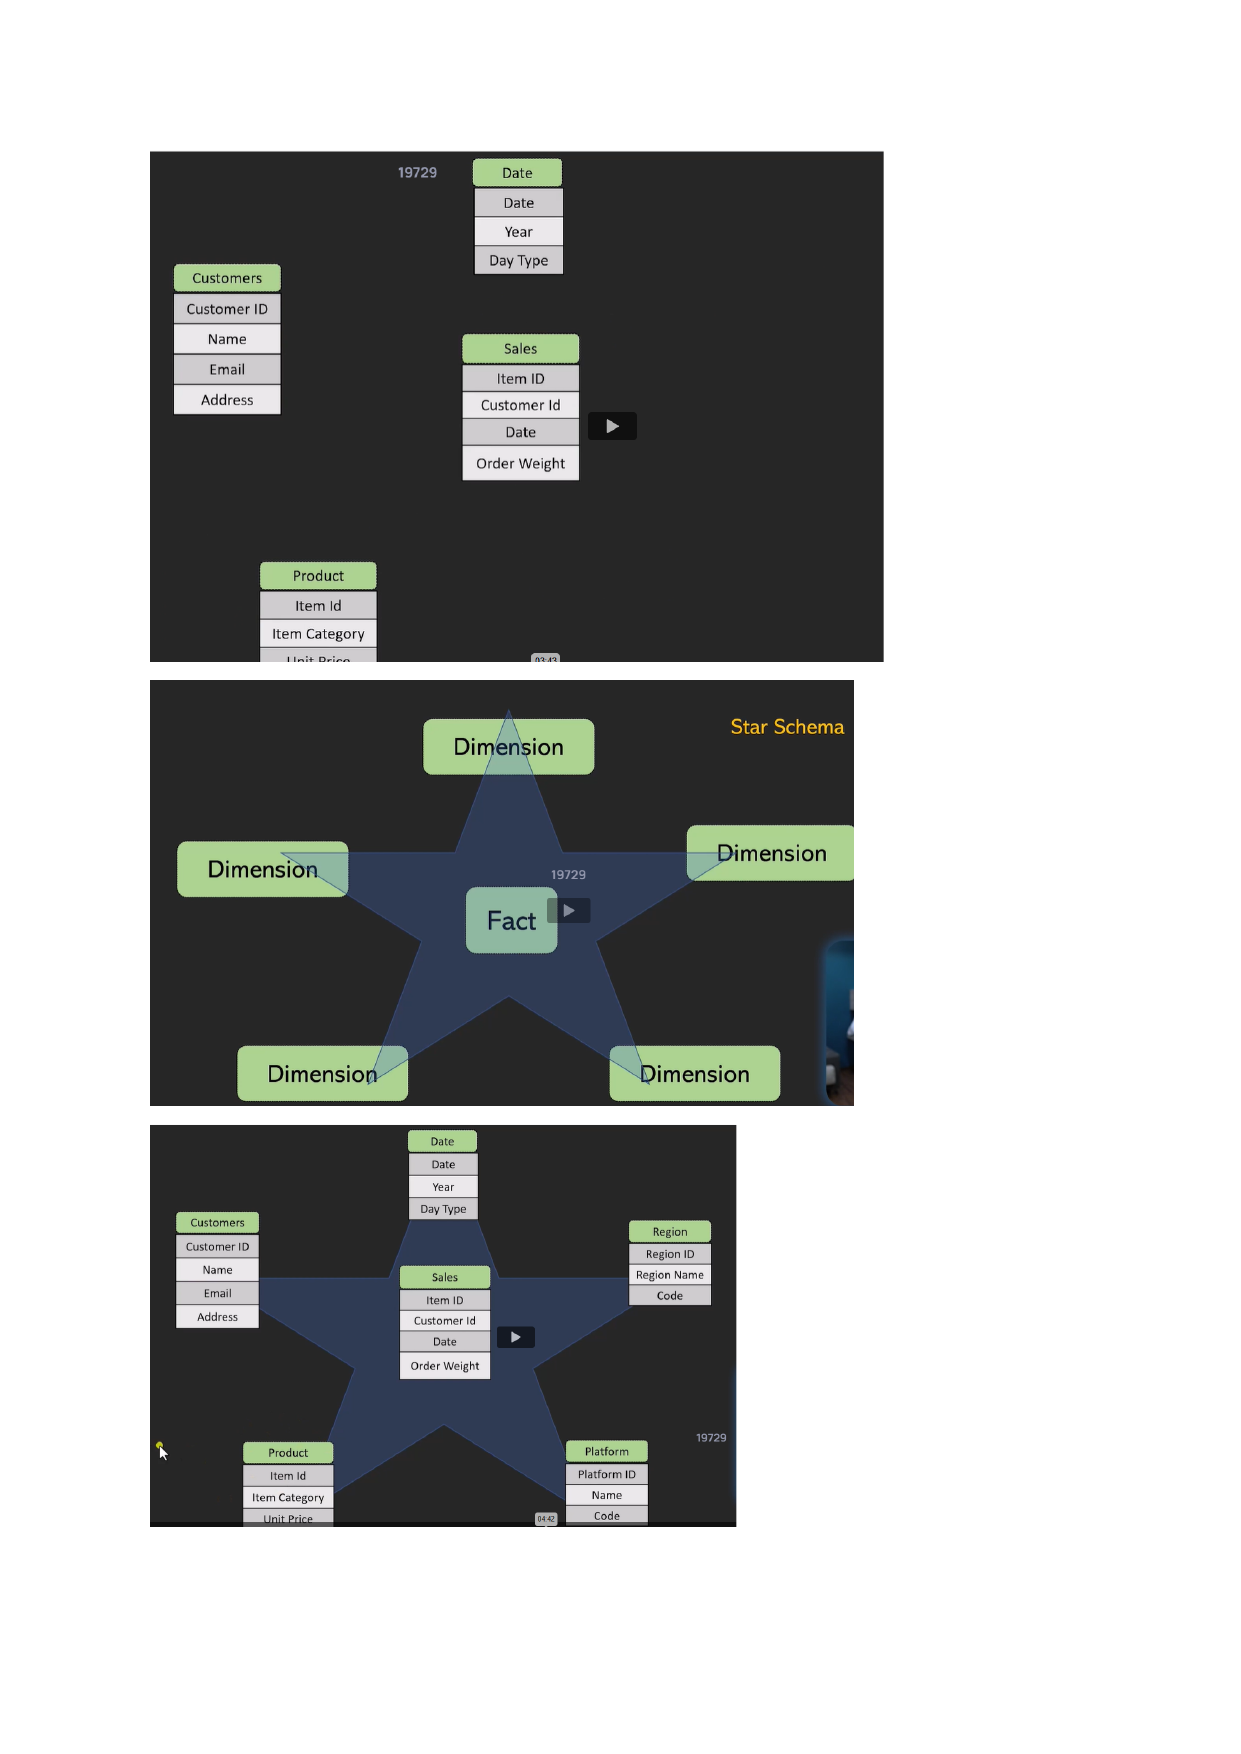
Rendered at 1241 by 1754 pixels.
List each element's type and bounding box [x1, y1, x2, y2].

picture [150, 1124, 737, 1527]
picture [150, 680, 854, 1106]
picture [150, 150, 884, 662]
